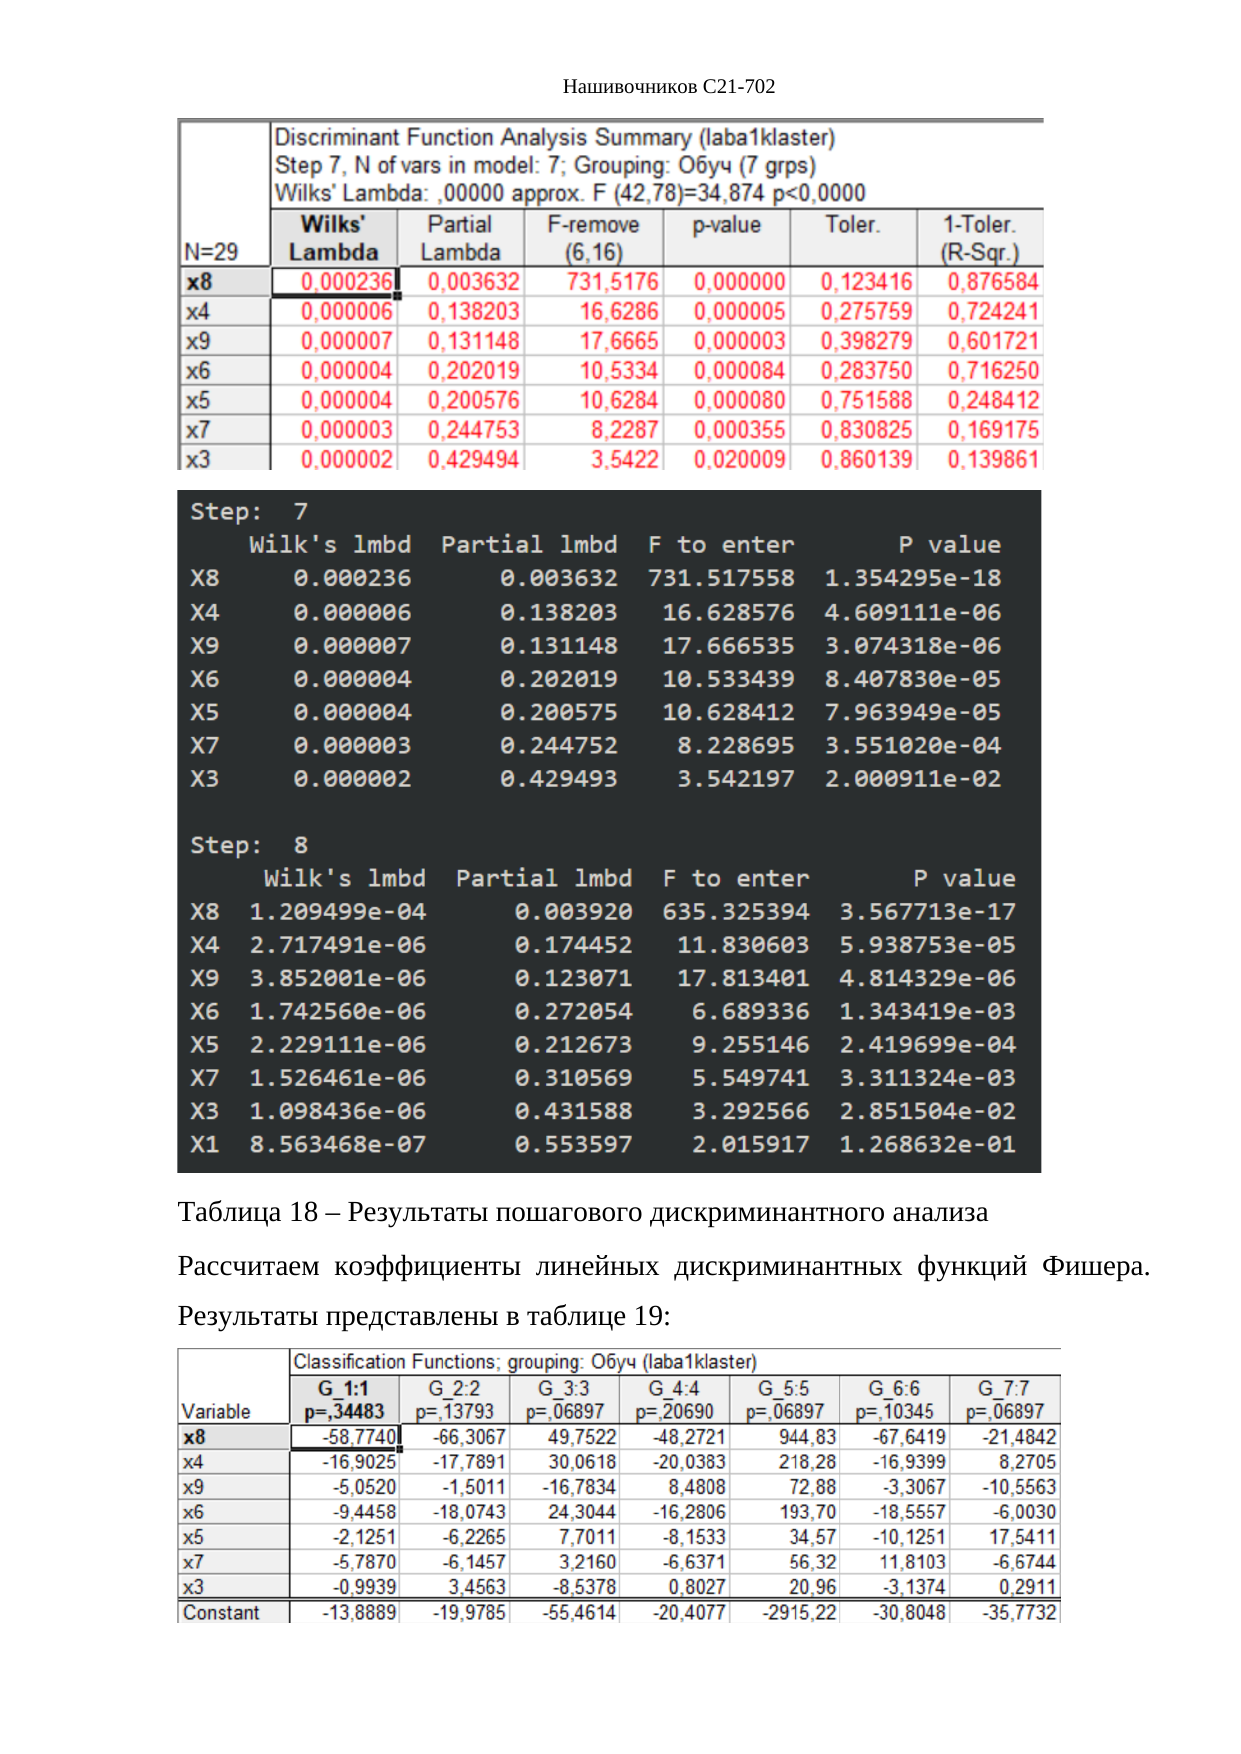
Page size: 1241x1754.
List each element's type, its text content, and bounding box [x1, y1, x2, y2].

text Рассчитаем коэффициенты линейных дискриминантных функций Фишера. Результаты представлены в таблице 19: [177, 1248, 1152, 1332]
picture [177, 118, 1044, 470]
text Таблица 18 – Результаты пошагового дискриминантного анализа [177, 1194, 1152, 1227]
picture [177, 1348, 1061, 1623]
picture [177, 490, 1042, 1173]
